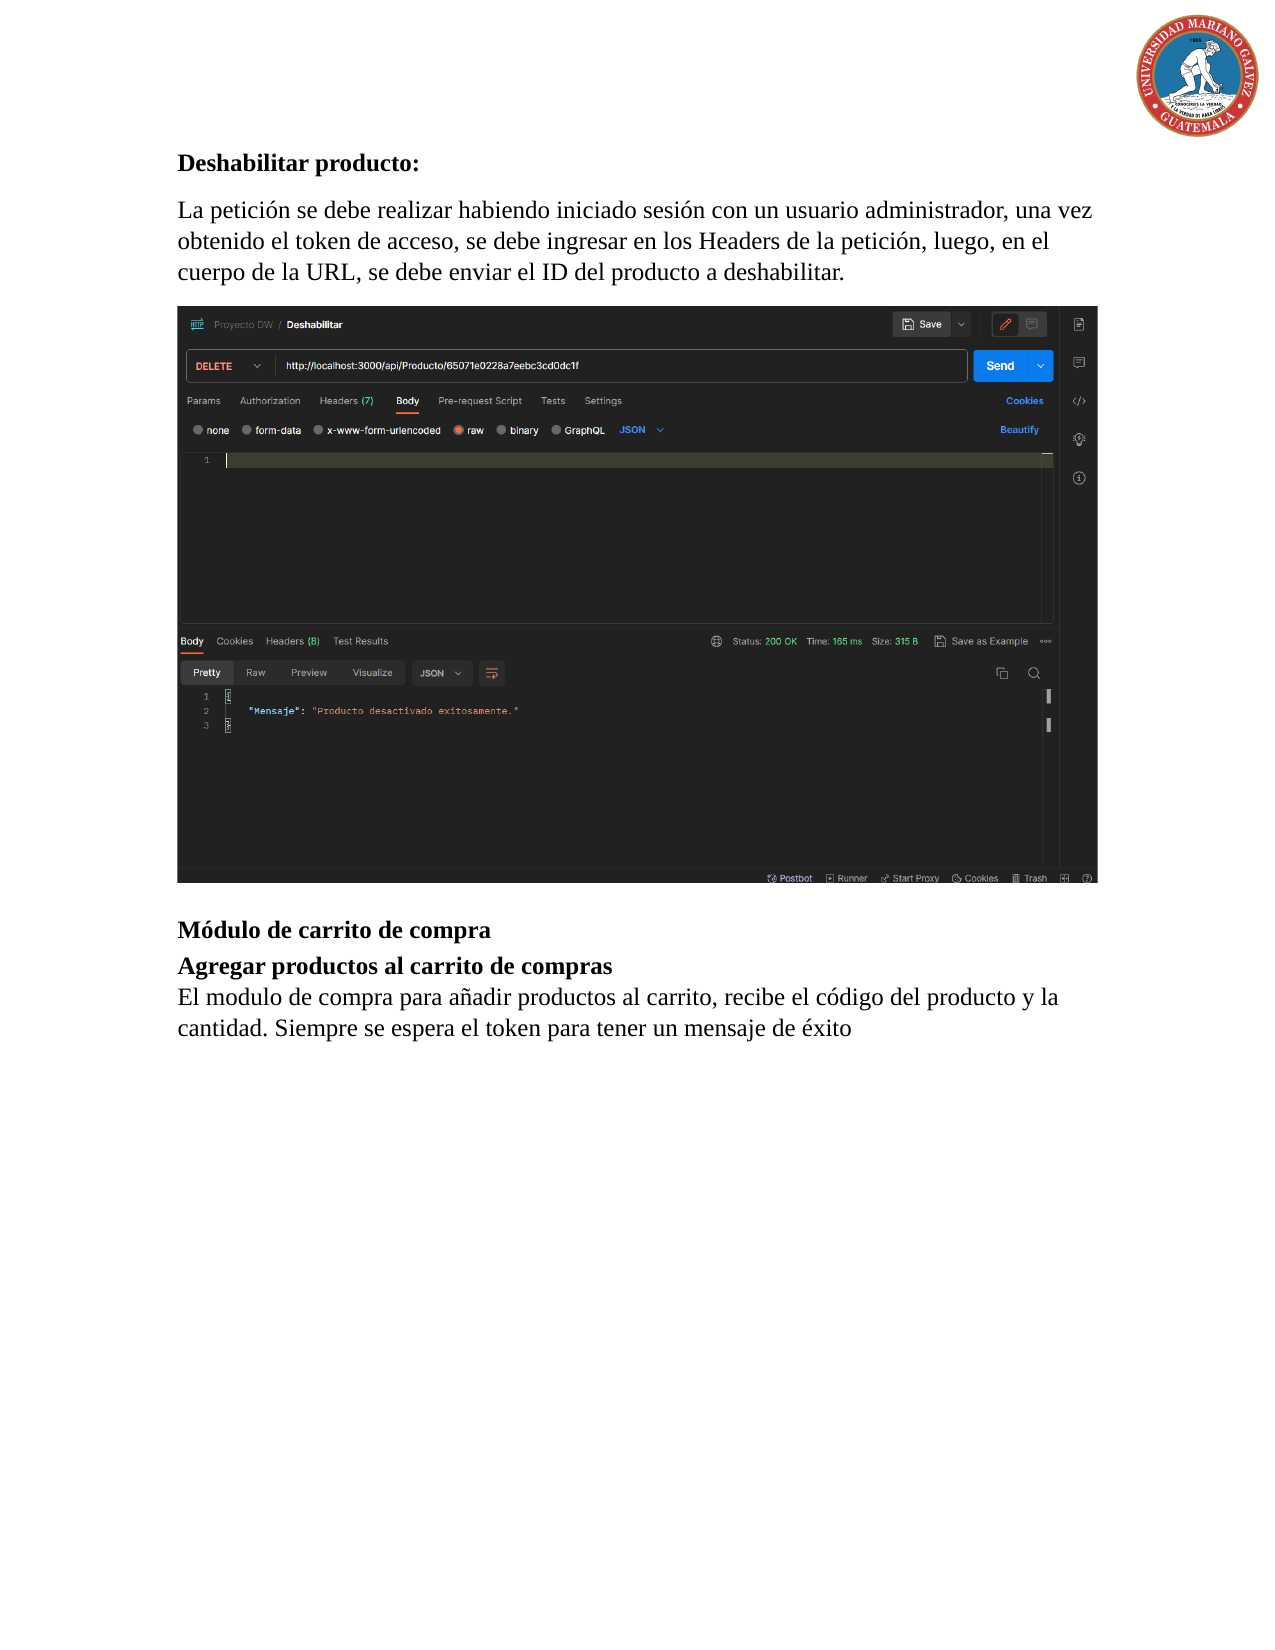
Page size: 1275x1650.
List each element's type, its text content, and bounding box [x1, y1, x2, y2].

text El modulo de compra para añadir productos al carrito, recibe el código del producto y la cantidad. Siempre se espera el token para tener un mensaje de éxito [177, 982, 1098, 1042]
subtitle Agregar productos al carrito de compras [177, 951, 1098, 979]
subtitle Módulo de carrito de compra [177, 916, 1098, 944]
text La petición se debe realizar habiendo iniciado sesión con un usuario administrador, una vez obtenido el token de acceso, se debe ingresar en los Headers de la petición, luego, en el cuerpo de la URL, se debe enviar el ID del producto a deshabilitar. [177, 195, 1098, 286]
text Deshabilitar producto: [177, 148, 1098, 176]
picture [177, 306, 1098, 883]
